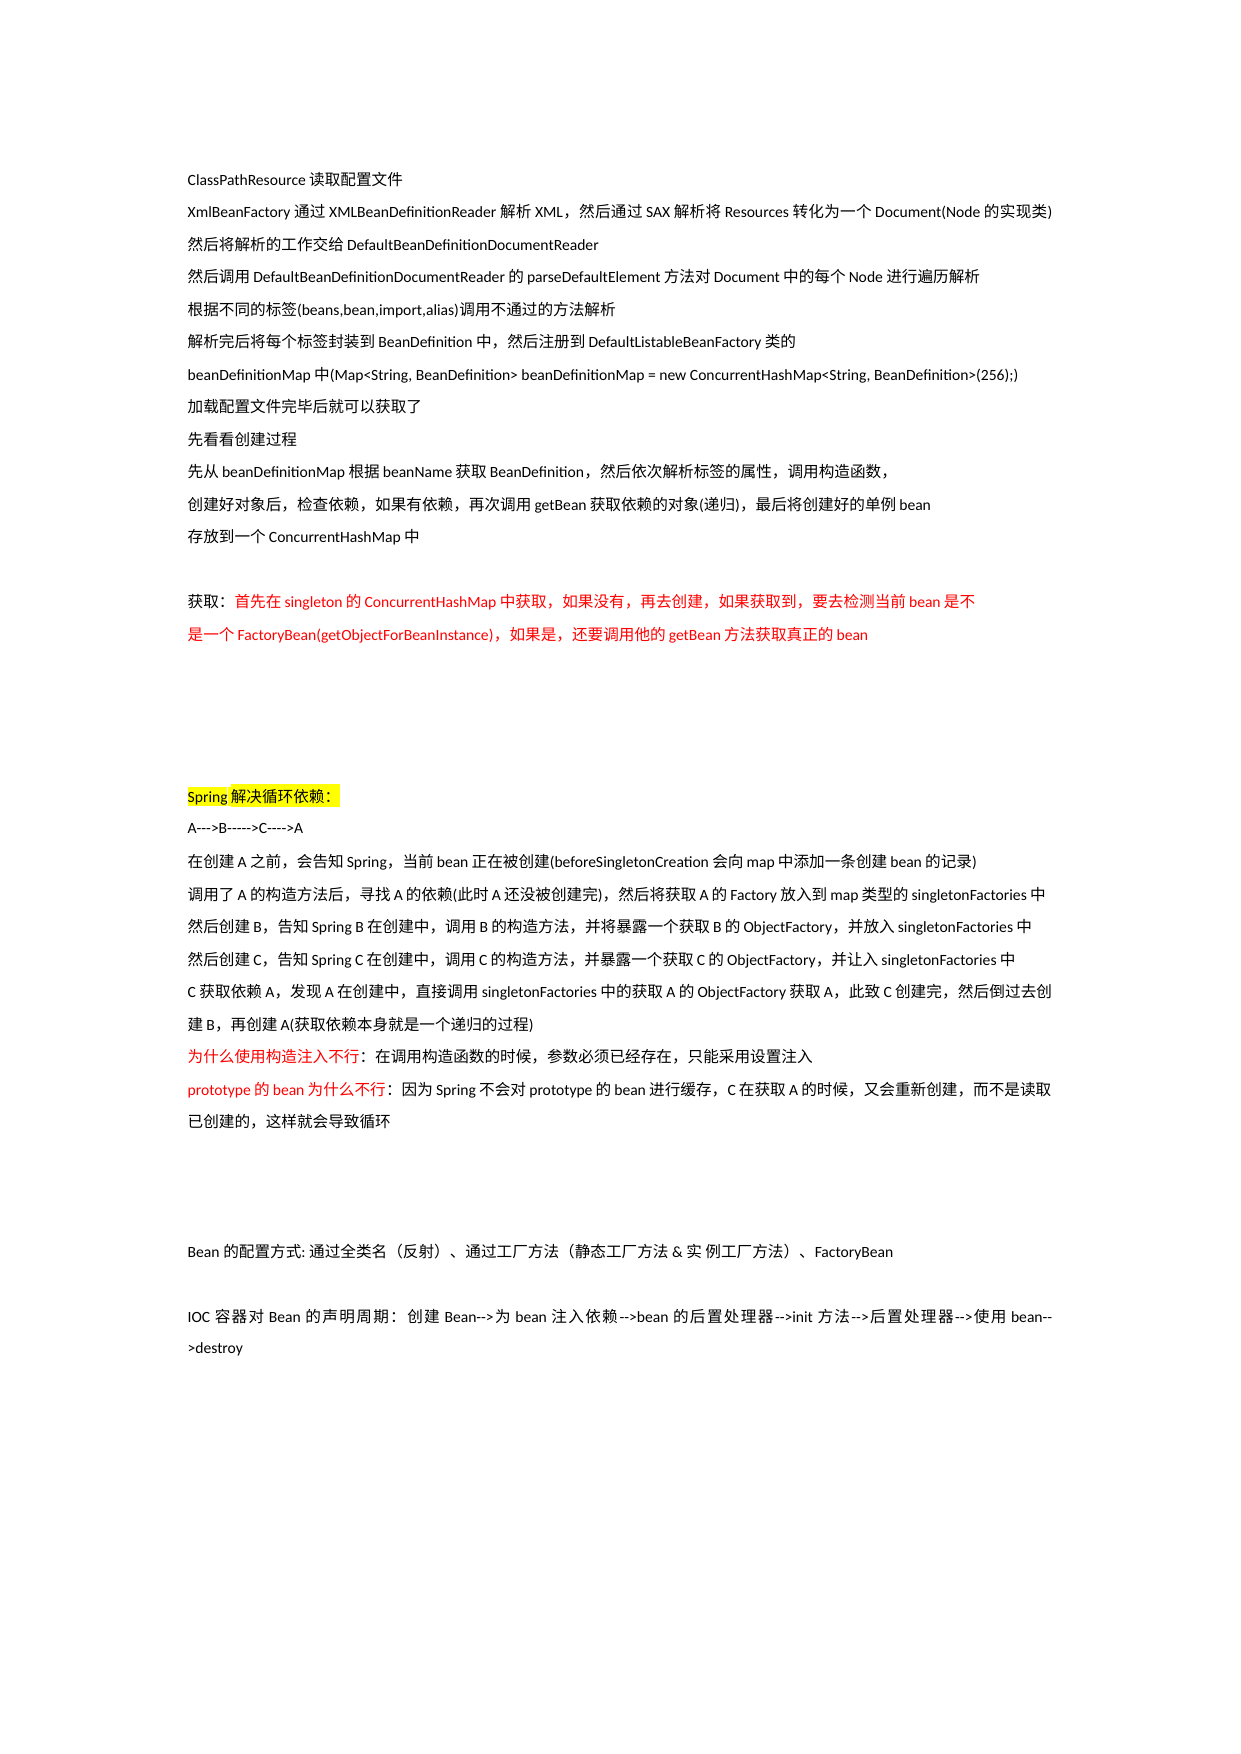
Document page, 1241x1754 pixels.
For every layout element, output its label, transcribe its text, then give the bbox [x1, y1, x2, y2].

text 为什么使用构造注入不行：在调用构造函数的时候，参数必须已经存在，只能采用设置注入 [187, 1039, 1053, 1072]
text 创建好对象后，检查依赖，如果有依赖，再次调用getBean获取依赖的对象(递归)，最后将创建好的单例bean [187, 487, 1053, 519]
text IOC容器对Bean的声明周期：创建Bean-->为bean注入依赖-->bean的后置处理器-->init方法-->后置处理器-->使用bean-->destroy [187, 1299, 1053, 1364]
text 解析完后将每个标签封装到BeanDefinition中，然后注册到DefaultListableBeanFactory类的 [187, 324, 1053, 357]
text XmlBeanFactory通过XMLBeanDefinitionReader解析XML，然后通过SAX解析将Resources转化为一个Document(Node的实现类)然后将解析的工作交给DefaultBeanDefinitionDocumentReader [187, 194, 1053, 259]
text Spring解决循环依赖： [187, 779, 1053, 812]
text 在创建A之前，会告知Spring，当前bean正在被创建(beforeSingletonCreation会向map中添加一条创建bean的记录) [187, 844, 1053, 877]
text 然后调用DefaultBeanDefinitionDocumentReader的parseDefaultElement方法对Document中的每个Node进行遍历解析 [187, 259, 1053, 292]
text 然后创建B，告知Spring B在创建中，调用B的构造方法，并将暴露一个获取B的ObjectFactory，并放入singletonFactories中 [187, 909, 1053, 942]
text C获取依赖A，发现A在创建中，直接调用singletonFactories中的获取A的ObjectFactory获取A，此致C创建完，然后倒过去创建B，再创建A(获取依赖本身就是一个递归的过程) [187, 974, 1053, 1039]
text 调用了A的构造方法后，寻找A的依赖(此时A还没被创建完)，然后将获取A的Factory放入到map类型的singletonFactories中 [187, 877, 1053, 909]
text Bean 的配置方式: 通过全类名（反射）、通过工厂方法（静态工厂方法 & 实 例工厂方法）、FactoryBean [187, 1234, 1053, 1267]
text 先看看创建过程 [187, 422, 1053, 454]
text 然后创建C，告知Spring C在创建中，调用C的构造方法，并暴露一个获取C的ObjectFactory，并让入singletonFactories中 [187, 942, 1053, 974]
text 根据不同的标签(beans,bean,import,alias)调用不通过的方法解析 [187, 292, 1053, 324]
text 存放到一个ConcurrentHashMap中 [187, 519, 1053, 552]
text A--->B----->C---->A [187, 812, 1053, 844]
text 先从beanDefinitionMap根据beanName获取BeanDefinition，然后依次解析标签的属性，调用构造函数， [187, 454, 1053, 487]
text 是一个FactoryBean(getObjectForBeanInstance)，如果是，还要调用他的getBean方法获取真正的bean [187, 617, 1053, 649]
text 获取：首先在singleton的ConcurrentHashMap中获取，如果没有，再去创建，如果获取到，要去检测当前bean是不 [187, 584, 1053, 617]
text ClassPathResource读取配置文件 [187, 162, 1053, 194]
text 加载配置文件完毕后就可以获取了 [187, 389, 1053, 422]
text prototype的bean为什么不行：因为Spring不会对prototype的bean进行缓存，C在获取A的时候，又会重新创建，而不是读取已创建的，这样就会导致循环 [187, 1072, 1053, 1137]
text beanDefinitionMap中(Map<String, BeanDefinition> beanDefinitionMap = new ConcurrentHashMap<String, BeanDefinition>(256);) [187, 357, 1053, 389]
